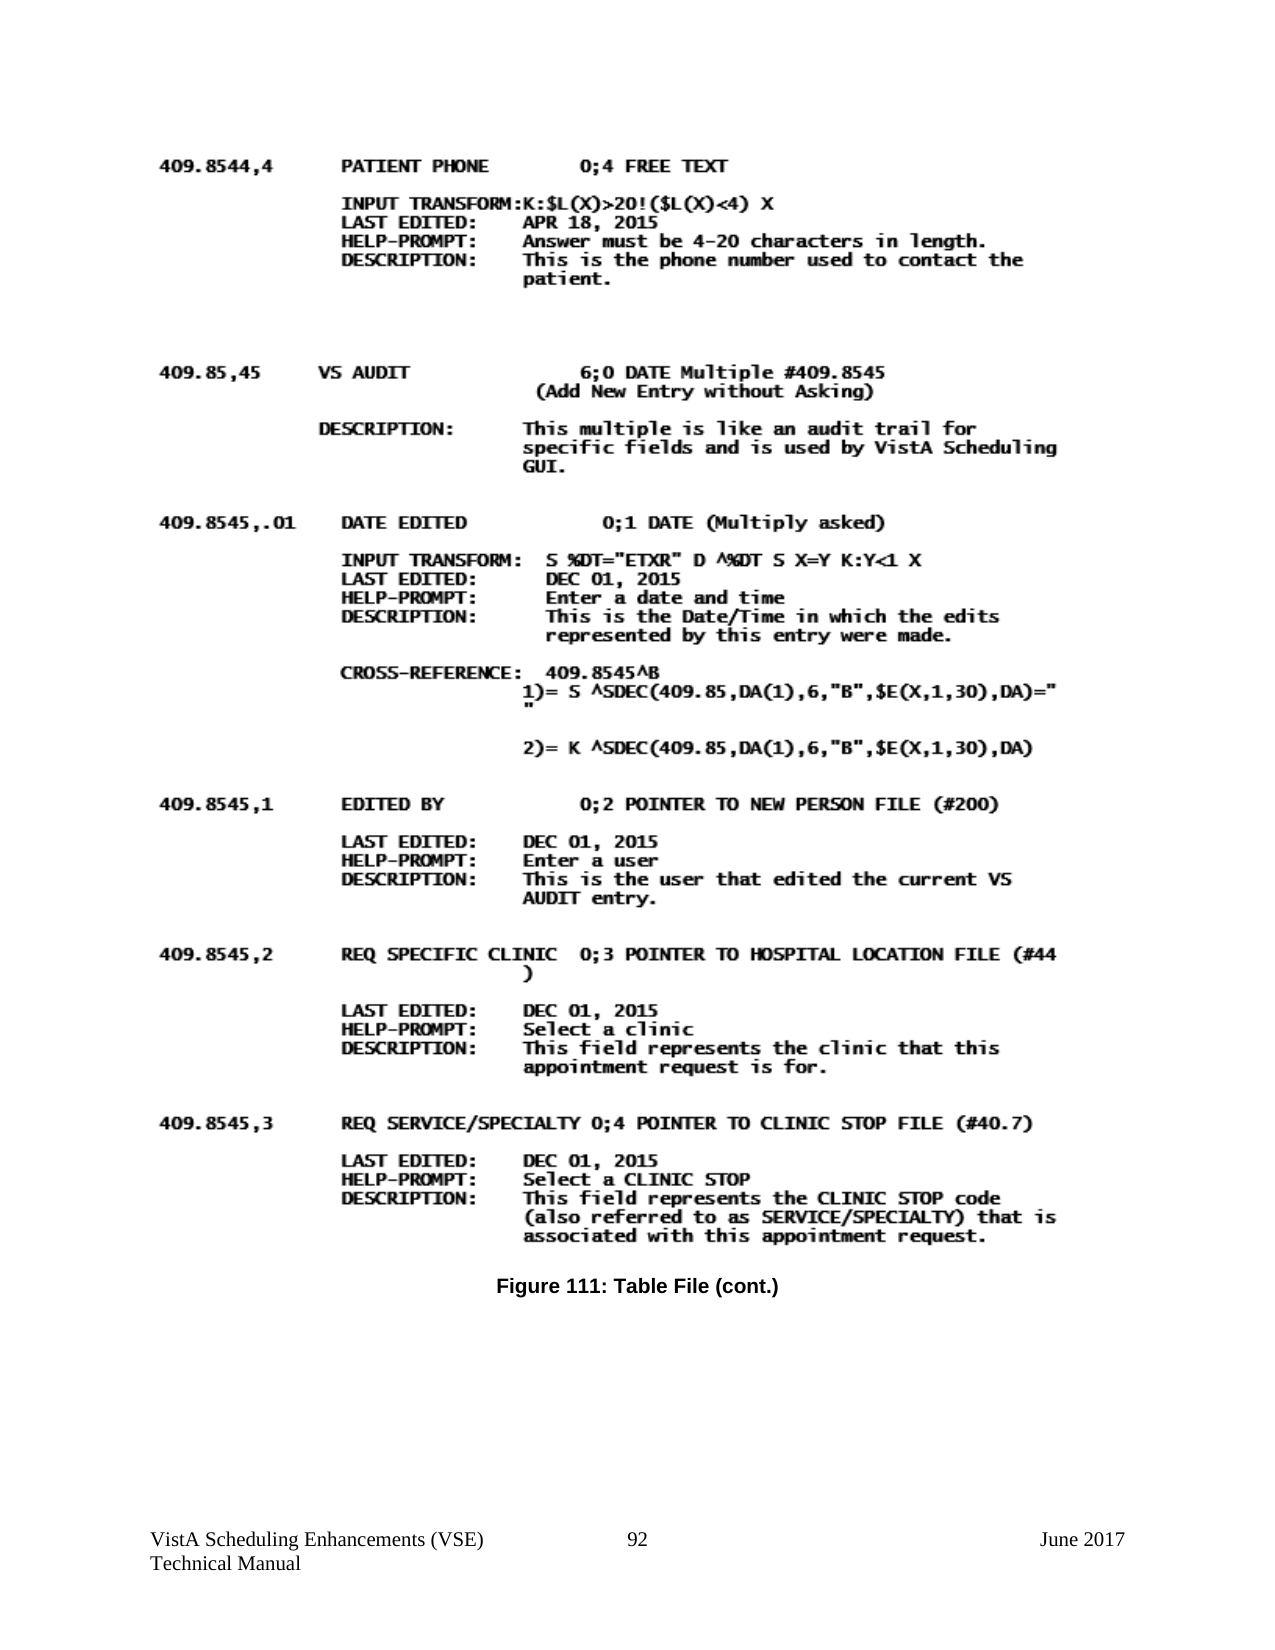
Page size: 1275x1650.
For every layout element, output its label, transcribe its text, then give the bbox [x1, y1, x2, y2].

picture [150, 150, 1108, 1261]
